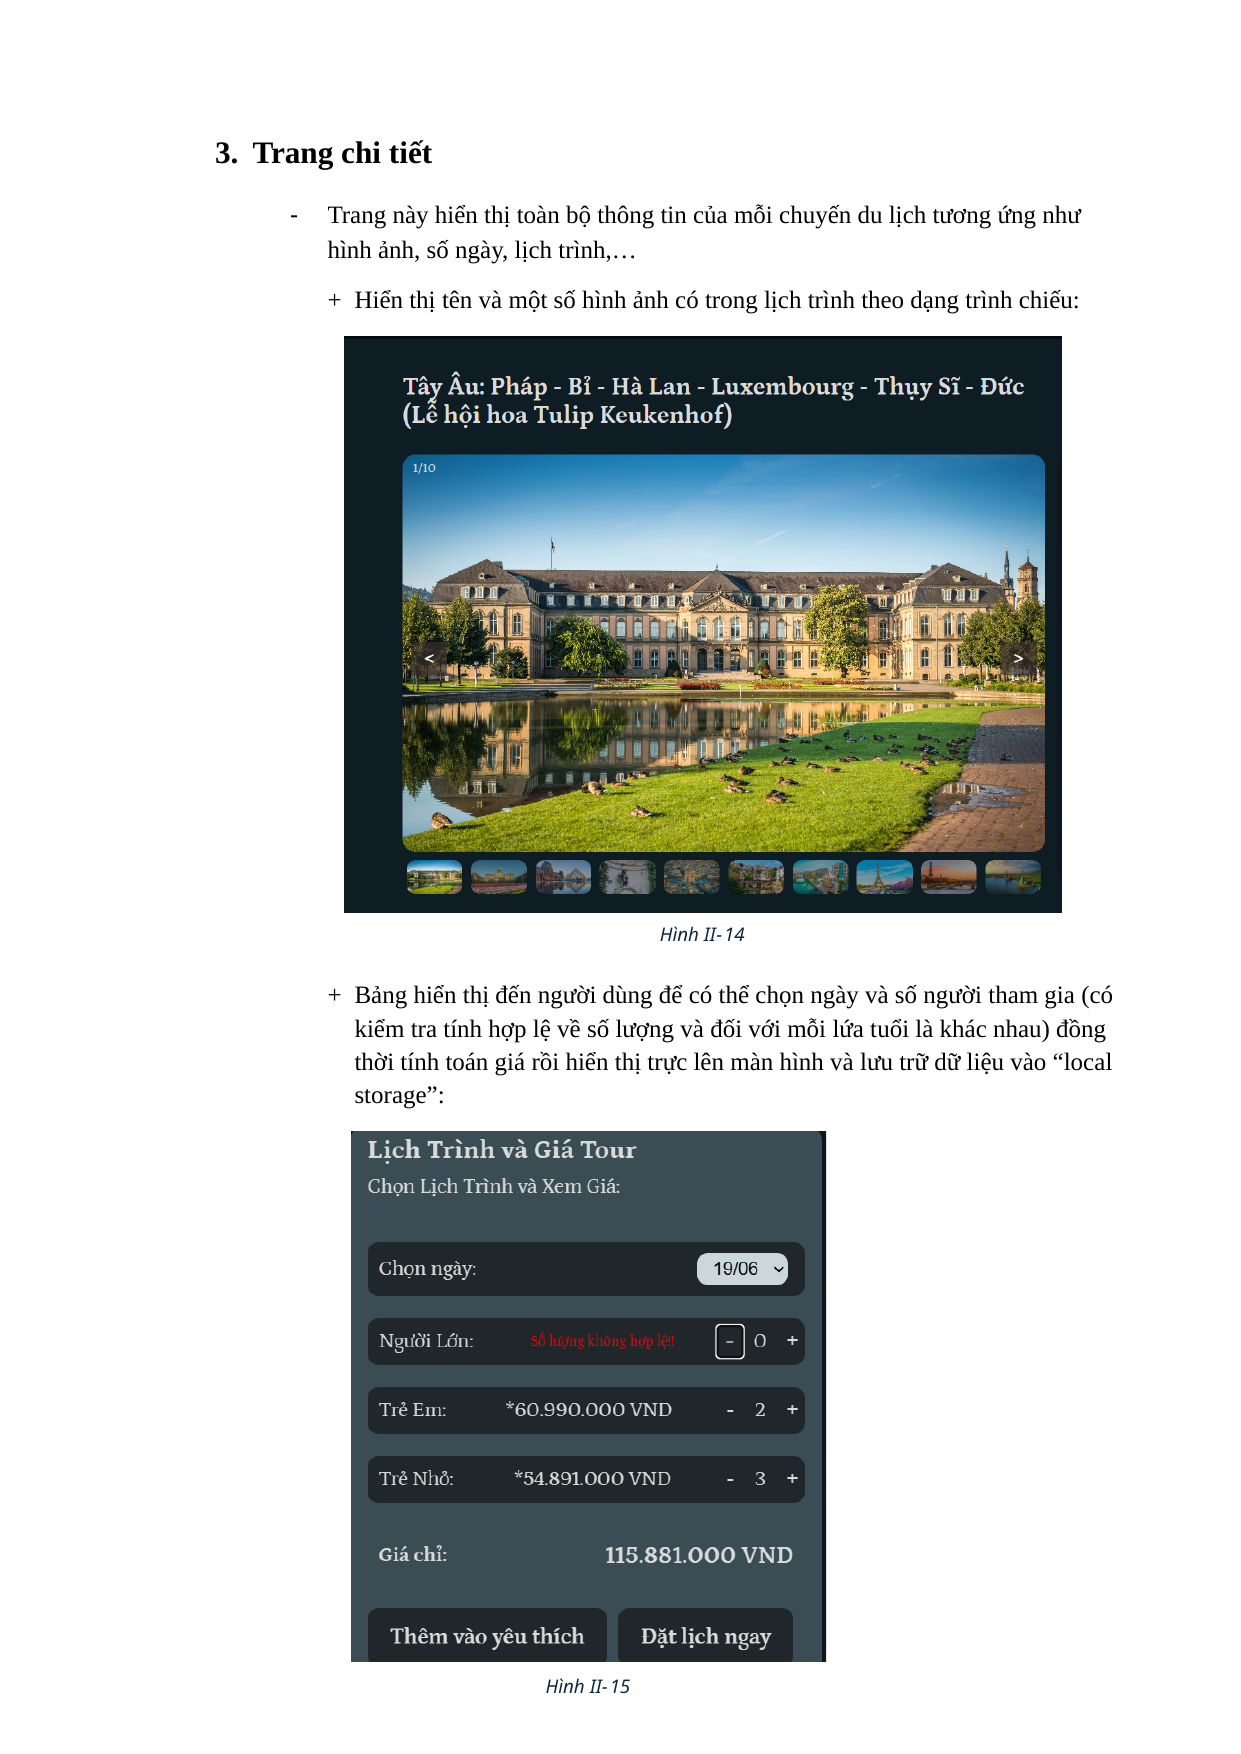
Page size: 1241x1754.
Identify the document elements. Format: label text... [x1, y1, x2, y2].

text + Hiển thị tên và một số hình ảnh có trong lịch trình theo dạng trình chiếu: [252, 285, 1122, 314]
subtitle Trang chi tiết [215, 135, 1122, 171]
text + Bảng hiển thị đến người dùng để có thể chọn ngày và số người tham gia (có kiểm tra tính hợp lệ về số lượng và đối với mỗi lứa tuổi là khác nhau) đồng thời tính toán giá rồi hiển thị trực lên màn hình và lưu trữ dữ liệu vào “local storage”: [327, 981, 1122, 1108]
list Trang này hiển thị toàn bộ thông tin của mỗi chuyến du lịch tương ứng như hình ảnh, số ngày, lịch trình,… [290, 197, 1122, 264]
picture [351, 1131, 827, 1662]
picture [344, 336, 1062, 913]
